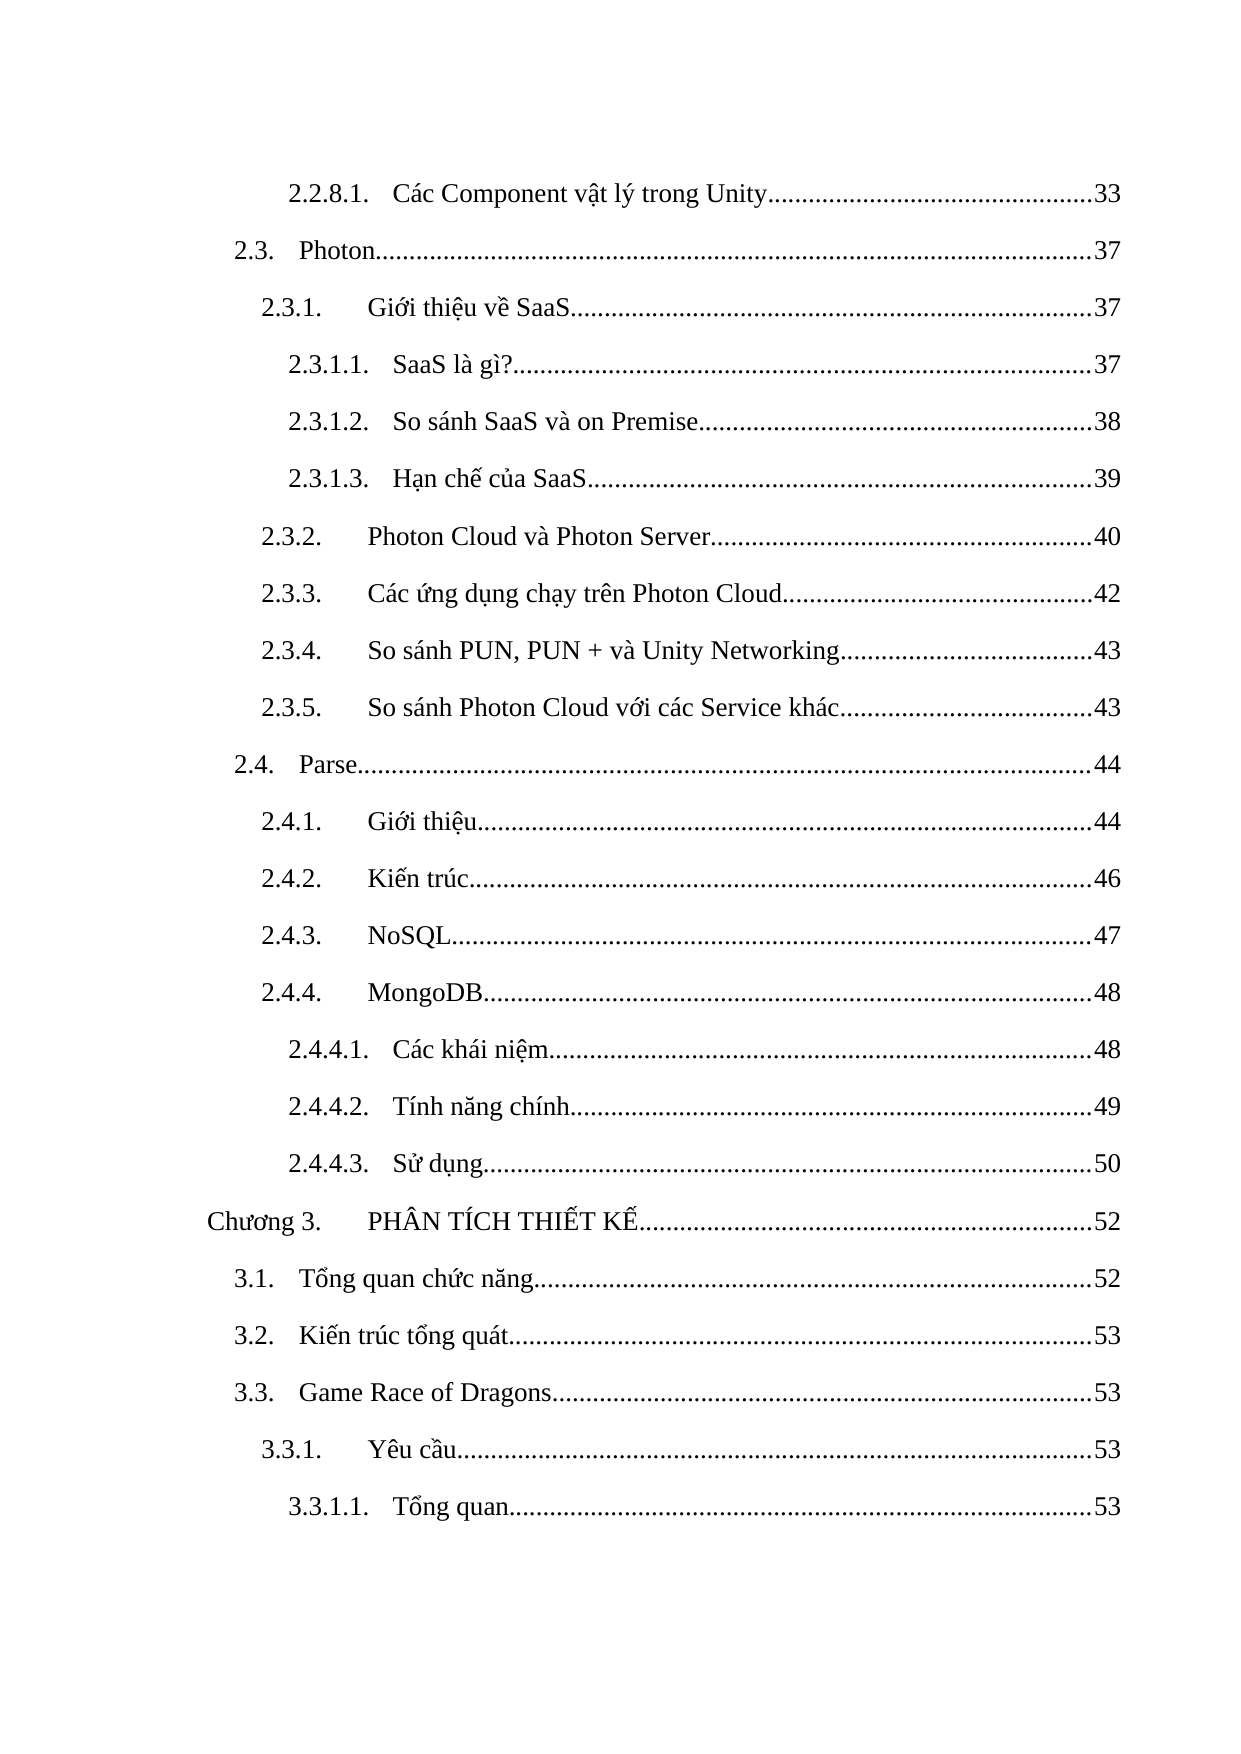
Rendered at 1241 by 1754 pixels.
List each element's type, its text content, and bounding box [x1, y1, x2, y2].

text 3.3.1. Yêu cầu 53 [261, 1433, 1122, 1464]
text 2.3.3. Các ứng dụng chạy trên Photon Cloud 42 [261, 577, 1122, 608]
text 2.3.1.2. So sánh SaaS và on Premise 38 [288, 406, 1122, 437]
text 2.3.2. Photon Cloud và Photon Server 40 [261, 520, 1122, 551]
text 3.3.1.1. Tổng quan 53 [288, 1490, 1122, 1521]
text 2.4.1. Giới thiệu 44 [261, 805, 1122, 836]
text 2.2.8.1. Các Component vật lý trong Unity 33 [288, 177, 1122, 208]
text 3.1. Tổng quan chức năng 52 [234, 1262, 1122, 1293]
text 2.3.1.1. SaaS là gì? 37 [288, 348, 1122, 379]
text 3.2. Kiến trúc tổng quát 53 [234, 1319, 1122, 1350]
text Chương 3. PHÂN TÍCH THIẾT KẾ 52 [207, 1205, 1122, 1236]
text 2.3. Photon 37 [234, 234, 1122, 265]
text 2.4.4. MongoDB 48 [261, 976, 1122, 1007]
text 2.4.4.3. Sử dụng 50 [288, 1148, 1122, 1179]
text 2.3.5. So sánh Photon Cloud với các Service khác 43 [261, 691, 1122, 722]
text 2.4.2. Kiến trúc 46 [261, 862, 1122, 893]
text 2.4. Parse 44 [234, 748, 1122, 779]
text 2.4.3. NoSQL 47 [261, 919, 1122, 950]
text 2.4.4.2. Tính năng chính 49 [288, 1091, 1122, 1122]
text 2.3.4. So sánh PUN, PUN + và Unity Networking 43 [261, 634, 1122, 665]
text 2.3.1. Giới thiệu về SaaS 37 [261, 291, 1122, 322]
text 2.4.4.1. Các khái niệm 48 [288, 1033, 1122, 1064]
text 3.3. Game Race of Dragons 53 [234, 1376, 1122, 1407]
text 2.3.1.3. Hạn chế của SaaS 39 [288, 463, 1122, 494]
